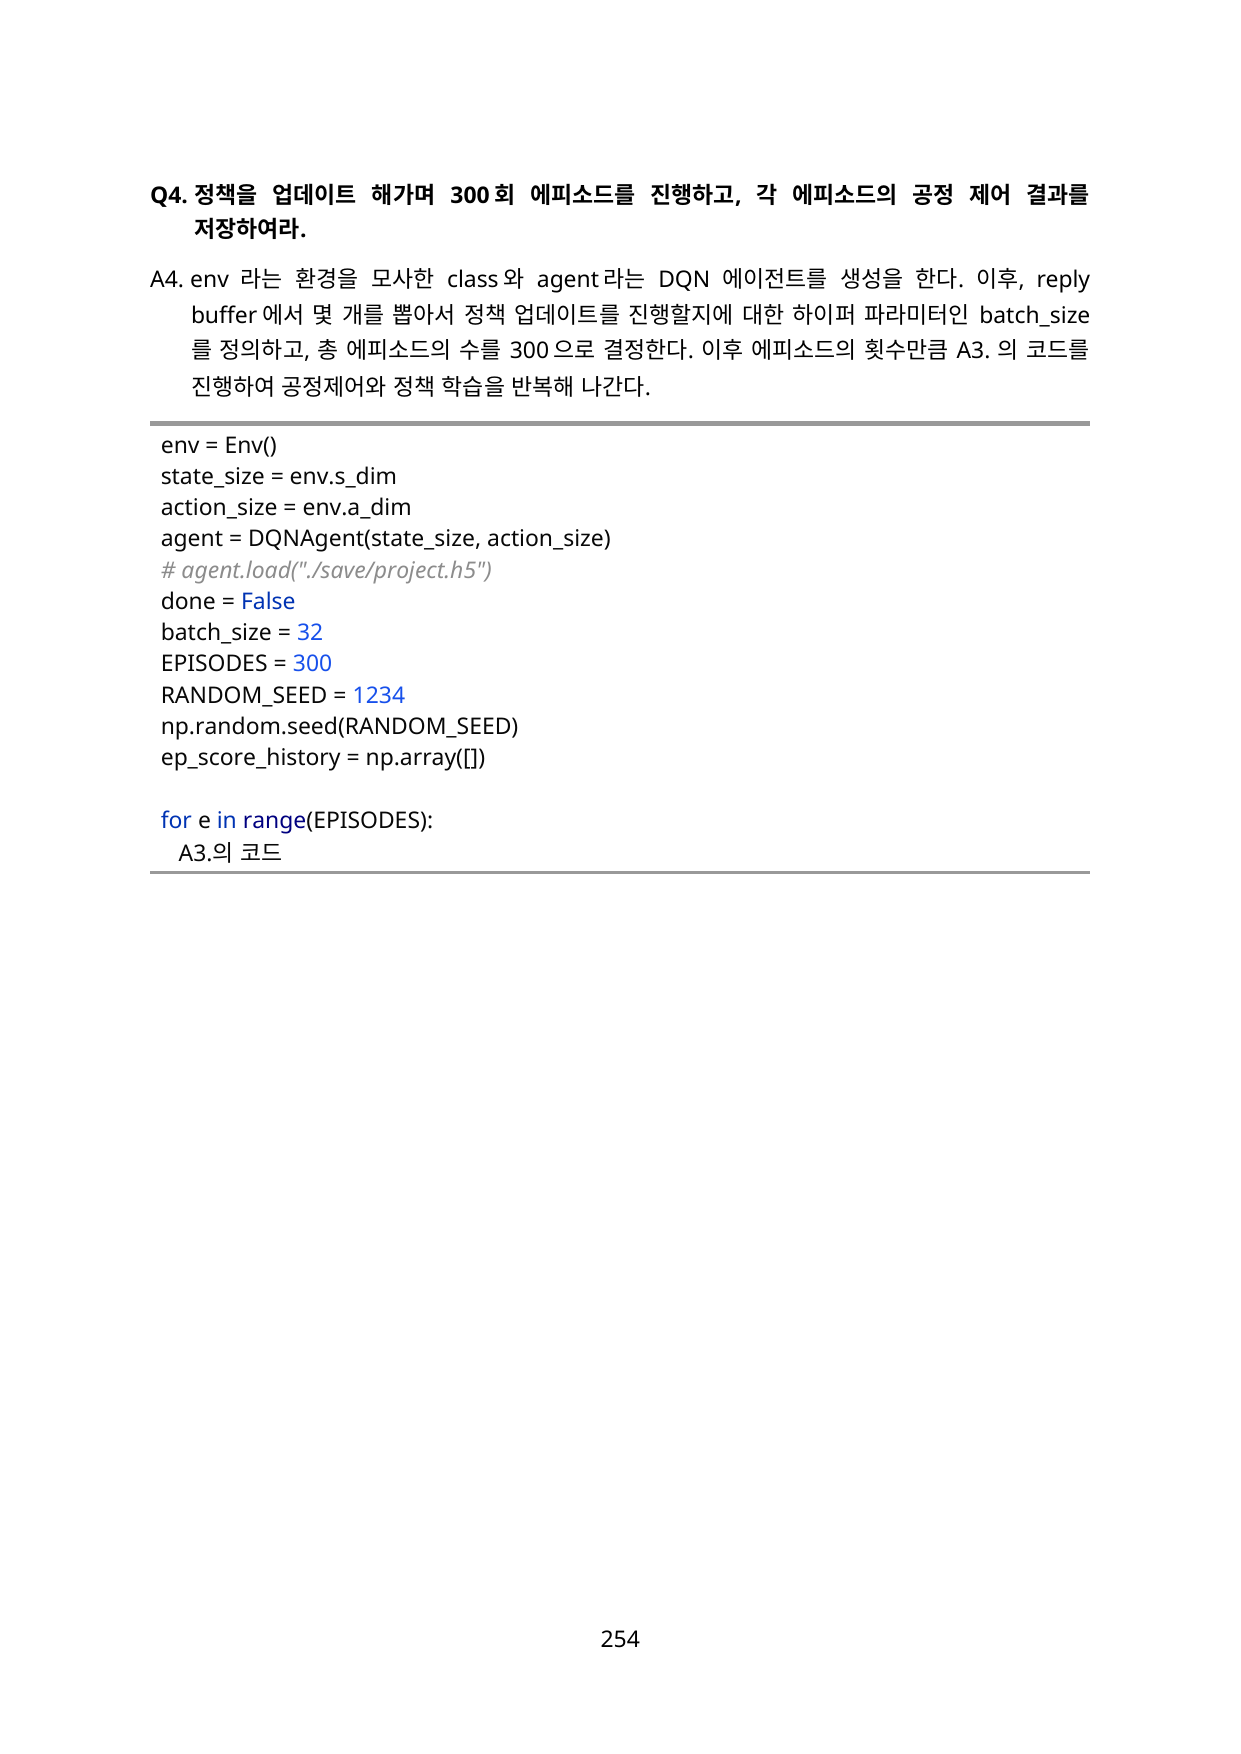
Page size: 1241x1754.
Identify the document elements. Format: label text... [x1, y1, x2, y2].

table_header env = Env() state_size = env.s_dim action_size = env.a_dim agent = DQNAgent(state_size, action_size) # agent.load("./save/project.h5") done = False batch_size = 32 EPISODES = 300 RANDOM_SEED = 1234 np.random.seed(RANDOM_SEED) ep_score_history = np.array([]) for e in range(EPISODES): A3.의 코드 [150, 426, 1090, 871]
text 정책을 업데이트 해가며 300회 에피소드를 진행하고, 각 에피소드의 공정 제어 결과를 저장하여라. [150, 177, 1090, 244]
list env 라는 환경을 모사한 class와 agent라는 DQN 에이전트를 생성을 한다. 이후, reply buffer에서 몇 개를 뽑아서 정책 업데이트를 진행할지에 대한 하이퍼 파라미터인 batch_size를 정의하고, 총 에피소드의 수를 300으로 결정한다. 이후 에피소드의 횟수만큼 A3. 의 코드를 진행하여 공정제어와 정책 학습을 반복해 나간다. [150, 261, 1090, 402]
